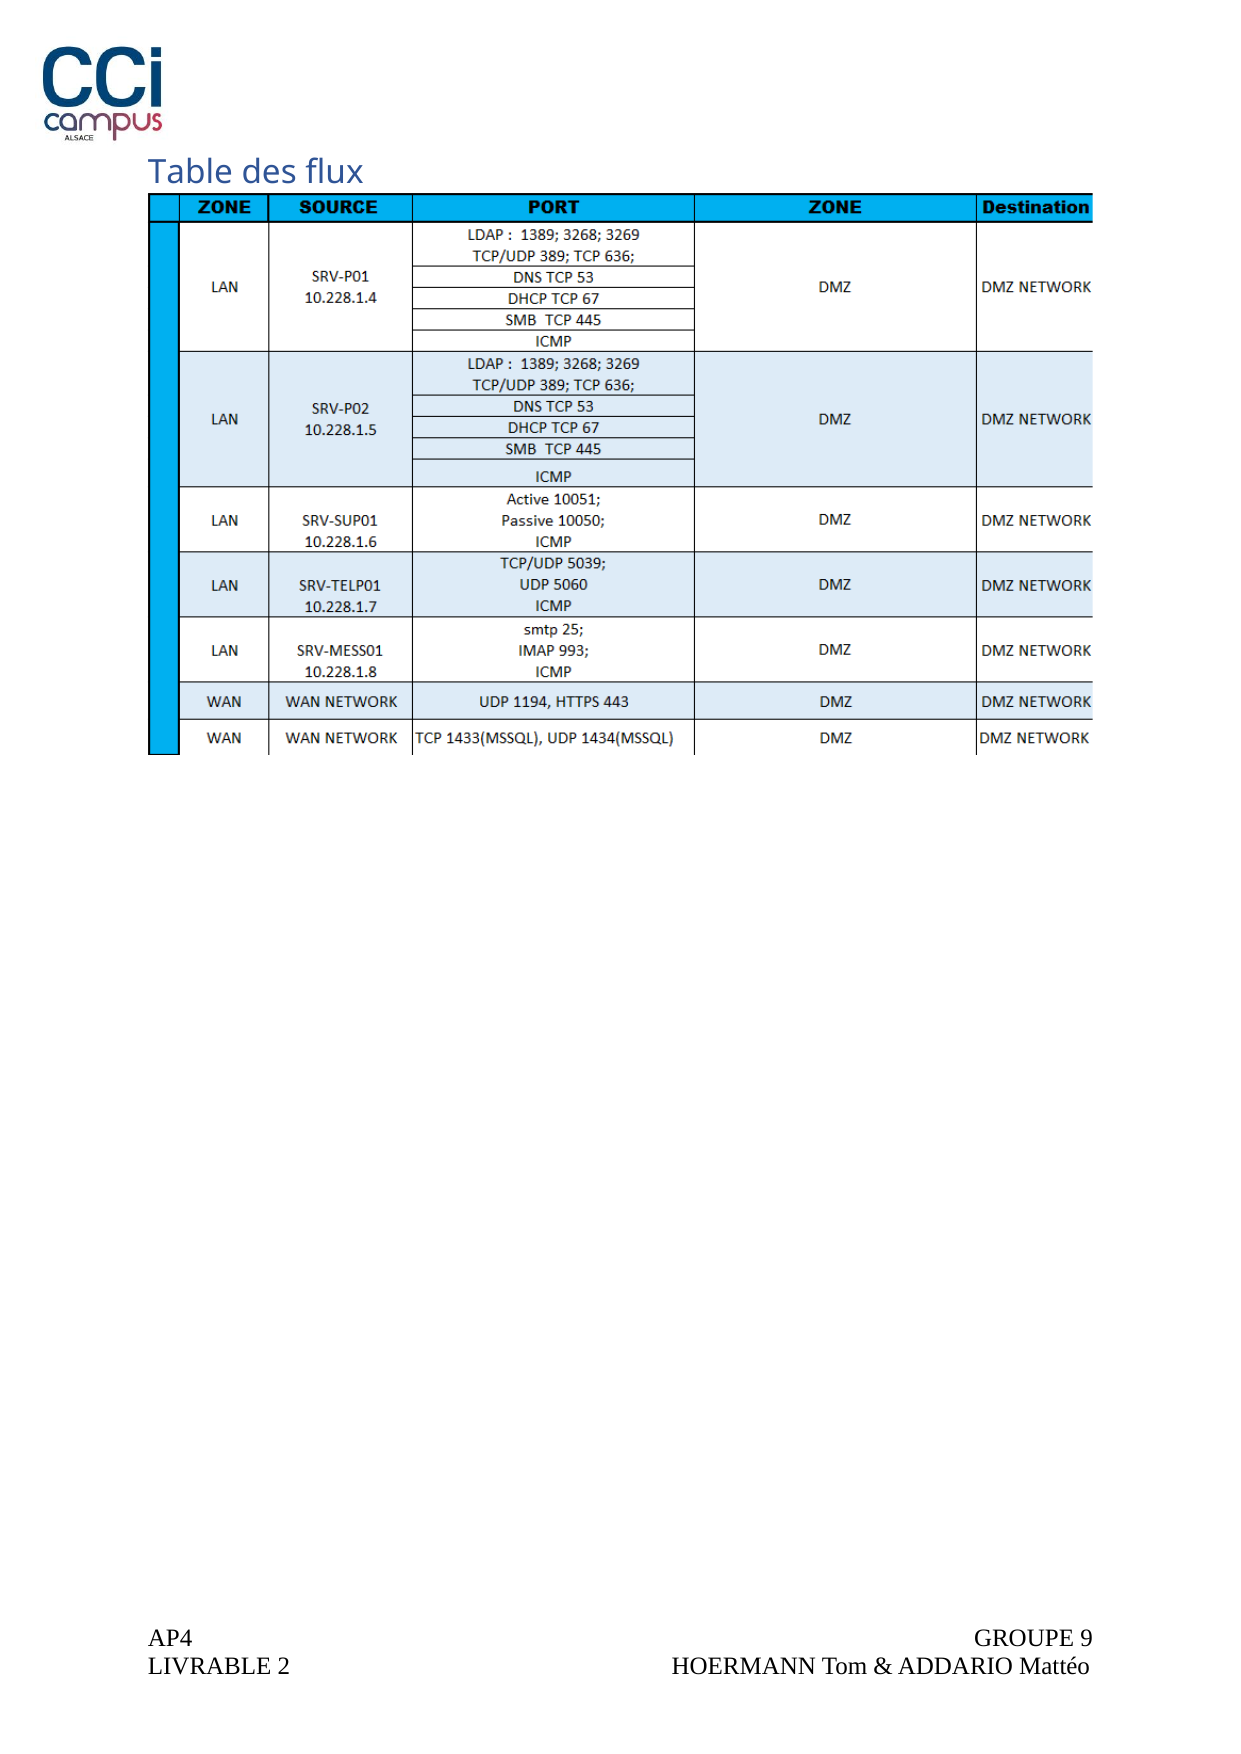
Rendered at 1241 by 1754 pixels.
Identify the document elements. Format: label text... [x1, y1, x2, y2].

picture [320, 202, 324, 212]
picture [219, 202, 223, 212]
picture [1062, 205, 1071, 212]
picture [179, 222, 1093, 755]
picture [842, 202, 847, 212]
picture [556, 202, 565, 212]
picture [199, 202, 209, 212]
picture [301, 202, 310, 212]
picture [327, 202, 331, 212]
picture [231, 202, 237, 212]
picture [549, 202, 553, 212]
picture [147, 193, 1093, 755]
picture [542, 202, 546, 212]
picture [990, 202, 999, 212]
picture [35, 26, 182, 148]
picture [341, 202, 351, 212]
picture [1074, 205, 1088, 212]
picture [830, 202, 834, 212]
picture [212, 202, 216, 212]
picture [334, 202, 338, 212]
subtitle Table des flux [148, 148, 1093, 193]
picture [810, 202, 820, 212]
picture [1026, 205, 1040, 212]
picture [353, 202, 357, 212]
picture [226, 202, 230, 212]
picture [313, 202, 317, 212]
picture [822, 202, 827, 212]
picture [837, 202, 841, 212]
